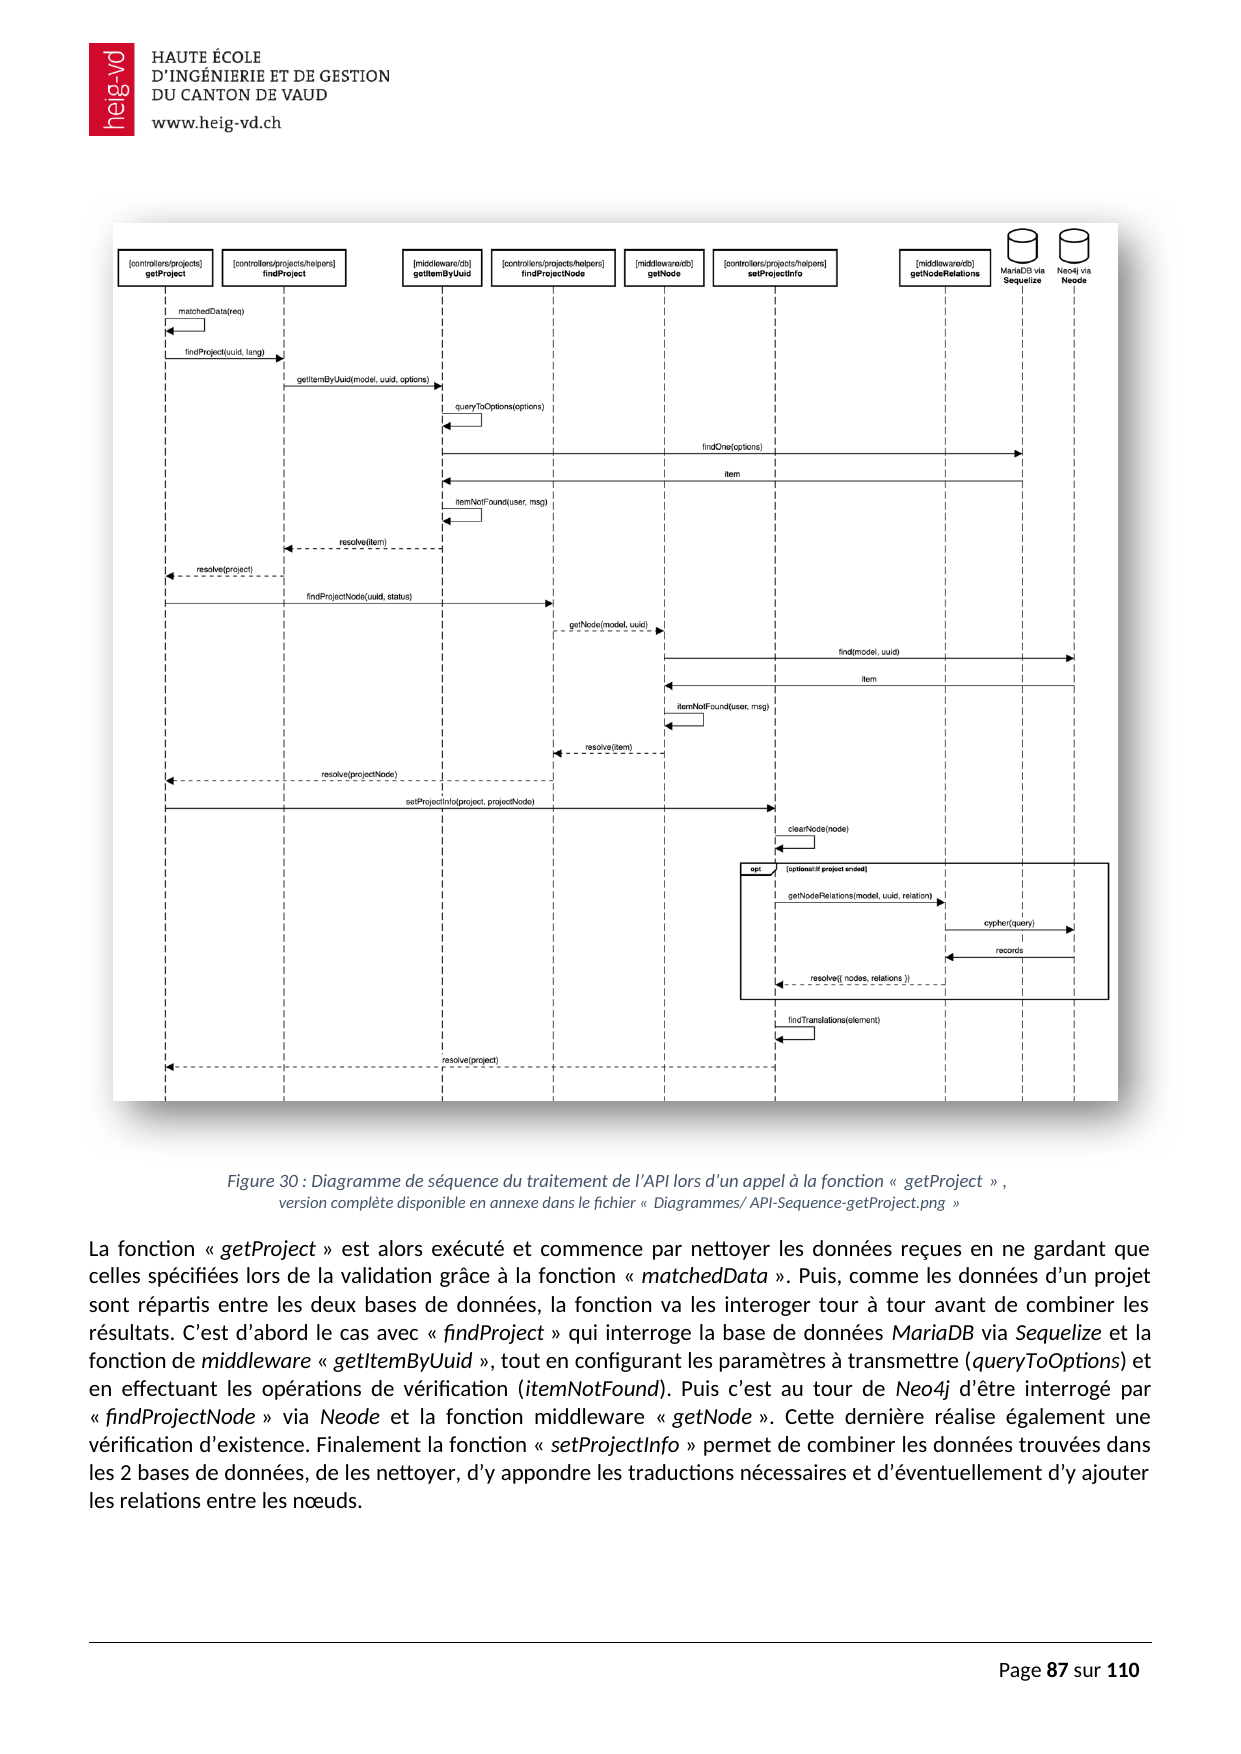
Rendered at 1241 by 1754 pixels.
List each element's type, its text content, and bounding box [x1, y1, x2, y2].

text La fonction « getProject » est alors exécuté et commence par nettoyer les données reçues en ne gardant que celles spécifiées lors de la validation grâce à la fonction « matchedData ». Puis, comme les données d’un projet sont répartis entre les deux bases de données, la fonction va les interoger tour à tour avant de combiner les résultats. C’est d’abord le cas avec « findProject » qui interroge la base de données MariaDB via Sequelize et la fonction de middleware « getItemByUuid », tout en configurant les paramètres à transmettre (queryToOptions) et en effectuant les opérations de vérification (itemNotFound). Puis c’est au tour de Neo4j d’être interrogé par « findProjectNode » via Neode et la fonction middleware « getNode ». Cette dernière réalise également une vérification d’existence. Finalement la fonction « setProjectInfo » permet de combiner les données trouvées dans les 2 bases de données, de les nettoyer, d’y appondre les traductions nécessaires et d’éventuellement d’y ajouter les relations entre les nœuds. [89, 1234, 1152, 1514]
picture [113, 223, 1118, 1101]
picture [89, 43, 389, 136]
